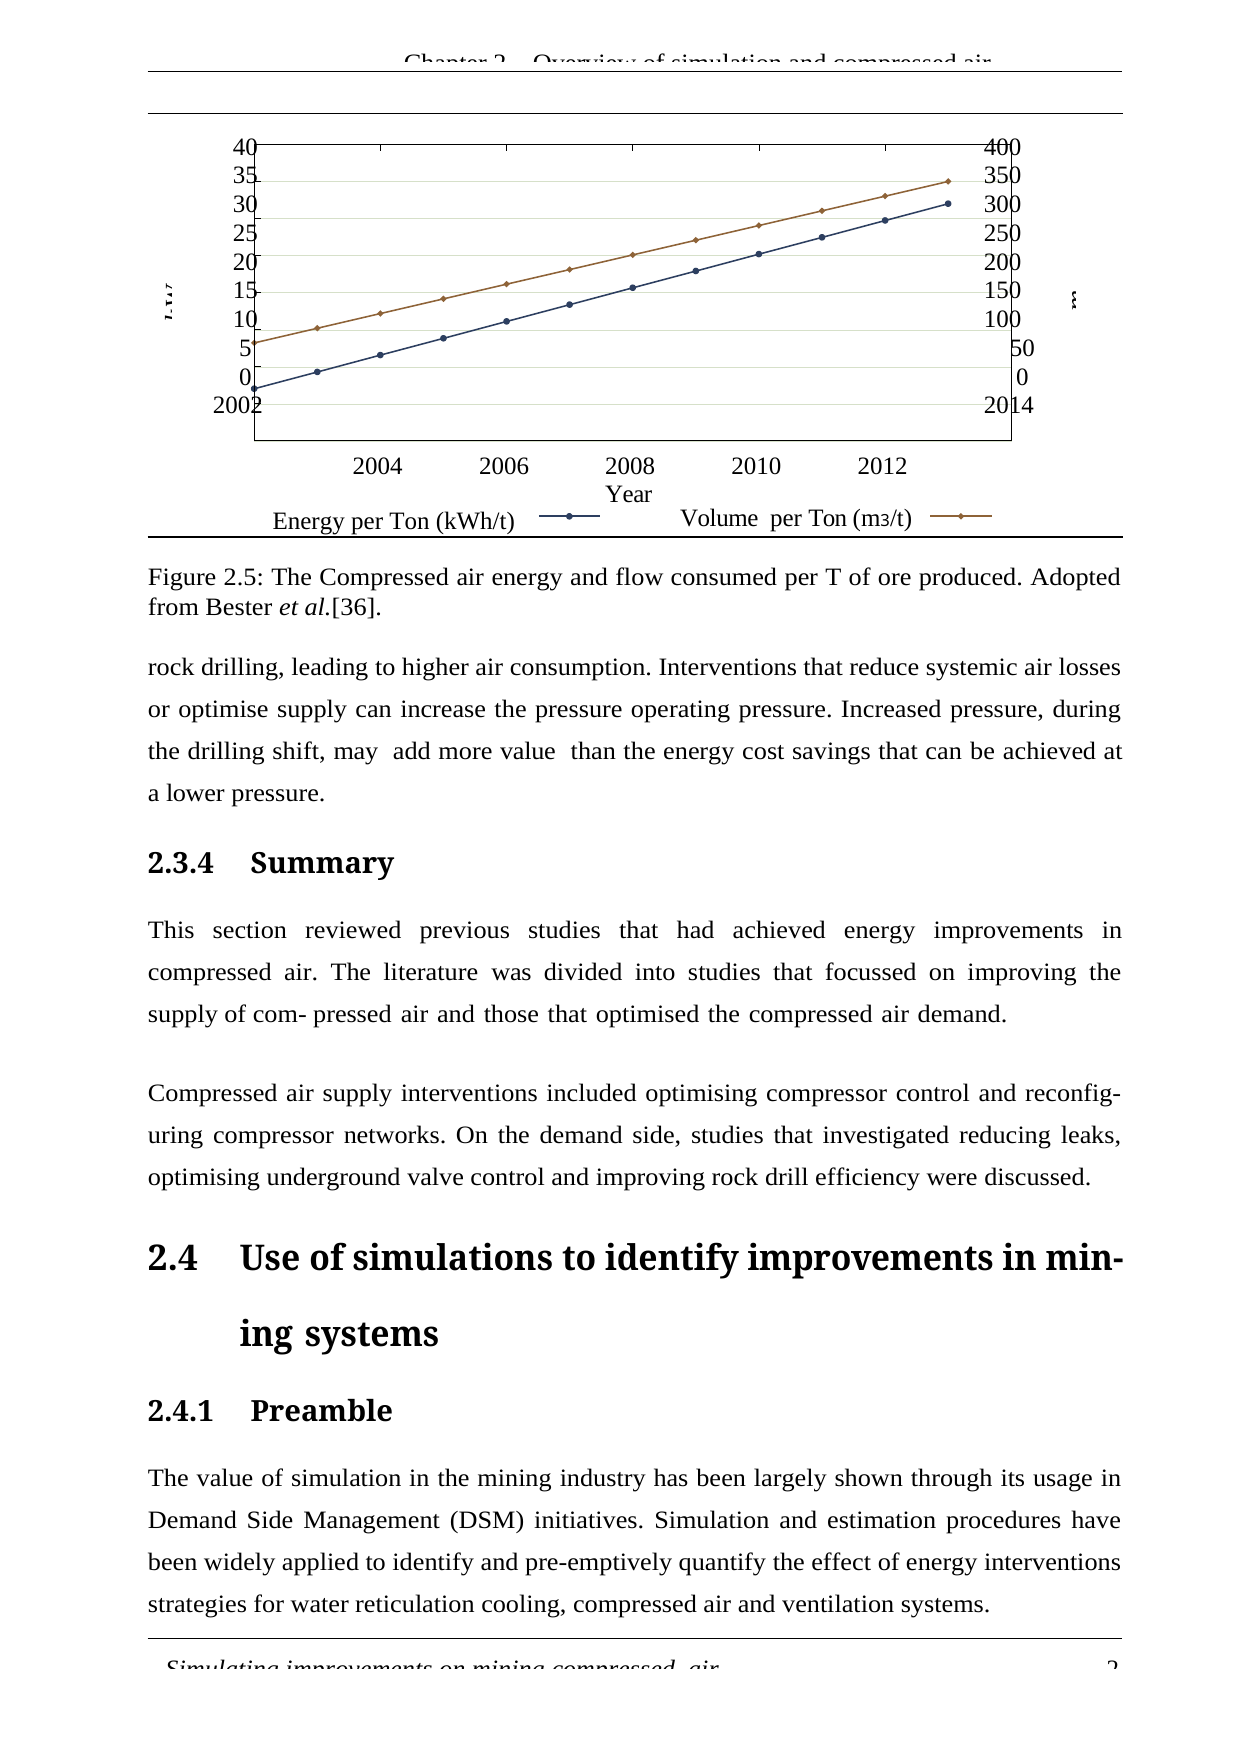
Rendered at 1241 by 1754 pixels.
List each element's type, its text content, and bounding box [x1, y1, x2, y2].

subtitle Preamble [148, 1390, 1240, 1429]
text Compressed air supply interventions included optimising compressor control and reconfig- uring compressor networks. On the demand side, studies that investigated reducing leaks, optimising underground valve control and improving rock drill efficiency were discussed. [148, 1078, 1122, 1191]
text rock drilling, leading to higher air consumption. Interventions that reduce systemic air losses or optimise supply can increase the pressure operating pressure. Increased pressure, during the drilling shift, may add more value than the energy cost savings that can be achieved at a lower pressure. [148, 652, 1122, 806]
text Figure 2.5: The Compressed air energy and flow consumed per T of ore produced. Adopted from Bester et al.[36]. [148, 562, 1122, 621]
text The value of simulation in the mining industry has been largely shown through its usage in Demand Side Management (DSM) initiatives. Simulation and estimation procedures have been widely applied to identify and pre-emptively quantify the effect of energy interventions strategies for water reticulation cooling, compressed air and ventilation systems. [148, 1463, 1122, 1617]
subtitle Use of simulations to identify improvements in min- ing systems [148, 1232, 1129, 1357]
text This section reviewed previous studies that had achieved energy improvements in compressed air. The literature was divided into studies that focussed on improving the supply of com- pressed air and those that optimised the compressed air demand. [148, 916, 1122, 1028]
subtitle Summary [148, 842, 1240, 882]
